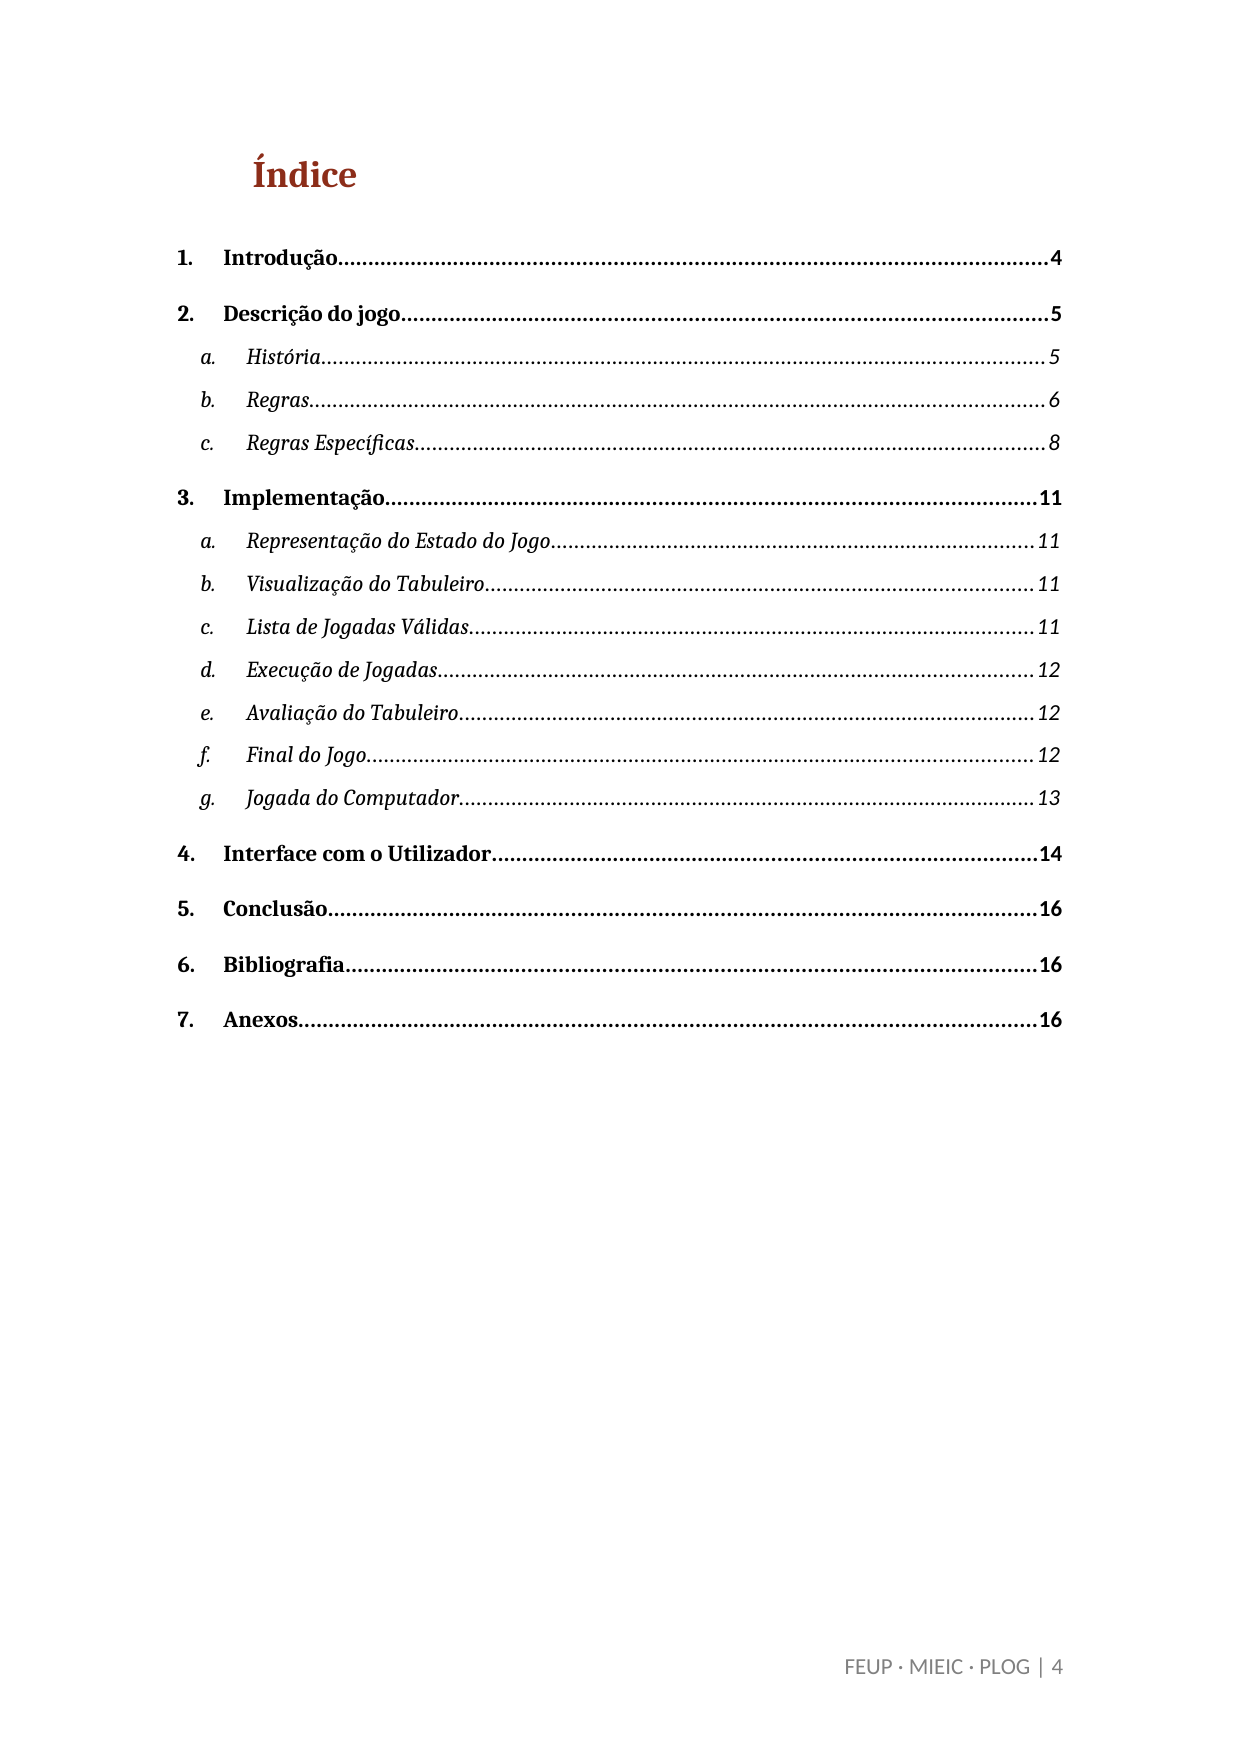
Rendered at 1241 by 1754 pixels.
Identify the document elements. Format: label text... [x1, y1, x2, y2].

text 3. Implementação 11 [177, 483, 1063, 511]
text c. Lista de Jogadas Válidas 11 [200, 612, 1063, 640]
text b. Visualização do Tabuleiro 11 [200, 569, 1063, 597]
text c. Regras Específicas 8 [200, 428, 1063, 456]
text d. Execução de Jogadas 12 [200, 655, 1063, 683]
text 4. Interface com o Utilizador 14 [177, 839, 1063, 867]
text 2. Descrição do jogo 5 [177, 299, 1063, 327]
text a. História 5 [200, 342, 1063, 370]
text 7. Anexos 16 [177, 1005, 1063, 1033]
text b. Regras 6 [200, 385, 1063, 413]
text 6. Bibliografia 16 [177, 950, 1063, 978]
text a. Representação do Estado do Jogo 11 [200, 526, 1063, 554]
text f. Final do Jogo 12 [200, 741, 1063, 769]
text g. Jogada do Computador 13 [200, 783, 1063, 812]
text 1. Introdução 4 [177, 243, 1063, 272]
text e. Avaliação do Tabuleiro 12 [200, 698, 1063, 726]
text 5. Conclusão 16 [177, 894, 1063, 922]
text Índice [177, 154, 1063, 197]
